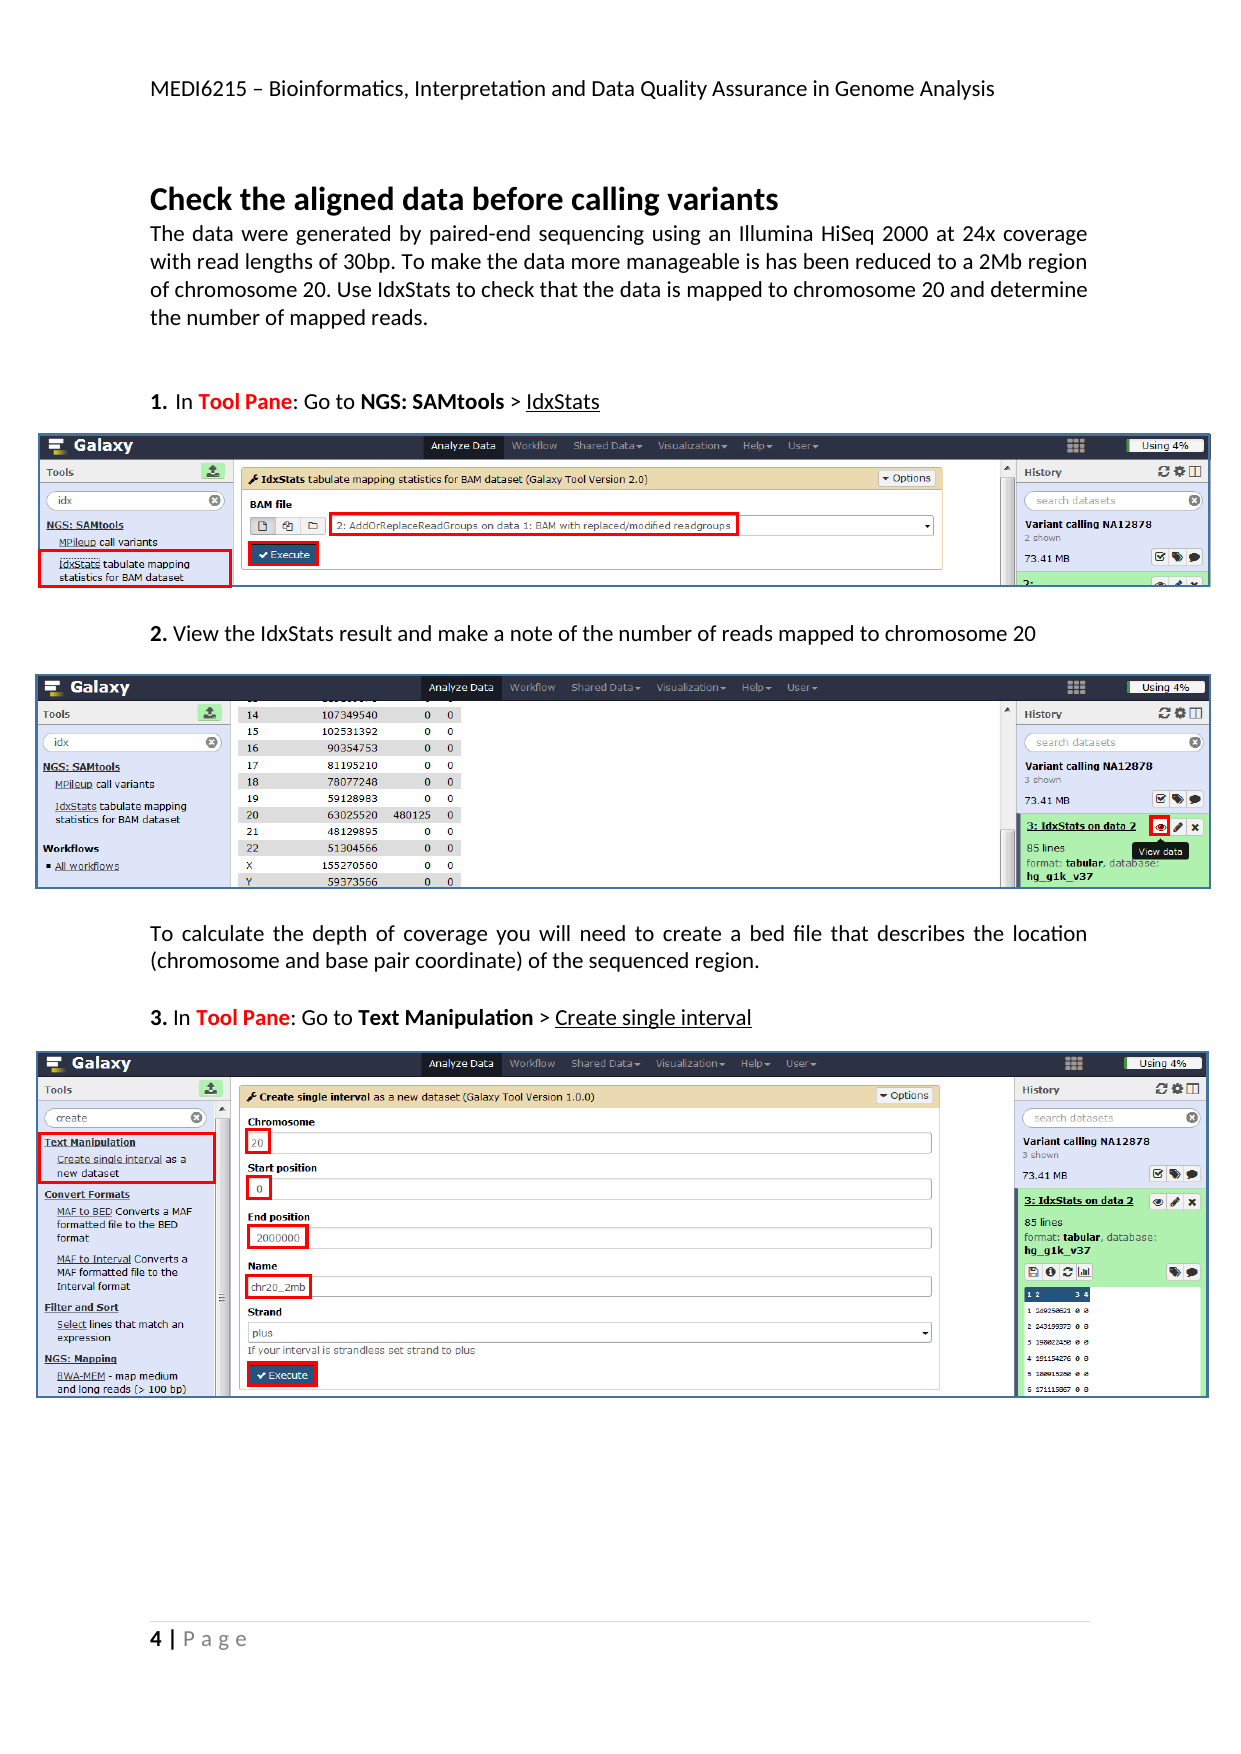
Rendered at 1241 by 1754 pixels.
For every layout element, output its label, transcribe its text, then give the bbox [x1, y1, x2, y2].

text The data were generated by paired-end sequencing using an Illumina HiSeq 2000 at 24x coverage with read lengths of 30bp. To make the data more manageable is has been reduced to a 2Mb region of chromosome 20. Use IdxStats to check that the data is mapped to chromosome 20 and determine the number of mapped reads. [150, 219, 1090, 331]
picture [41, 552, 229, 585]
picture [41, 1135, 213, 1181]
text Check the aligned data before calling variants [150, 178, 1090, 219]
picture [38, 676, 1209, 887]
text To calculate the depth of coverage you will need to create a bed file that describes the location (chromosome and base pair coordinate) of the sequenced region. [150, 919, 1090, 975]
picture [40, 436, 1208, 585]
text 1. In Tool Pane: Go to NGS: SAMtools > IdxStats [150, 387, 1090, 415]
text 3. In Tool Pane: Go to Text Manipulation > Create single interval [150, 1003, 1090, 1031]
text 2. View the IdxStats result and make a note of the number of reads mapped to chromosome 20 [150, 619, 1090, 647]
picture [38, 1053, 1206, 1396]
